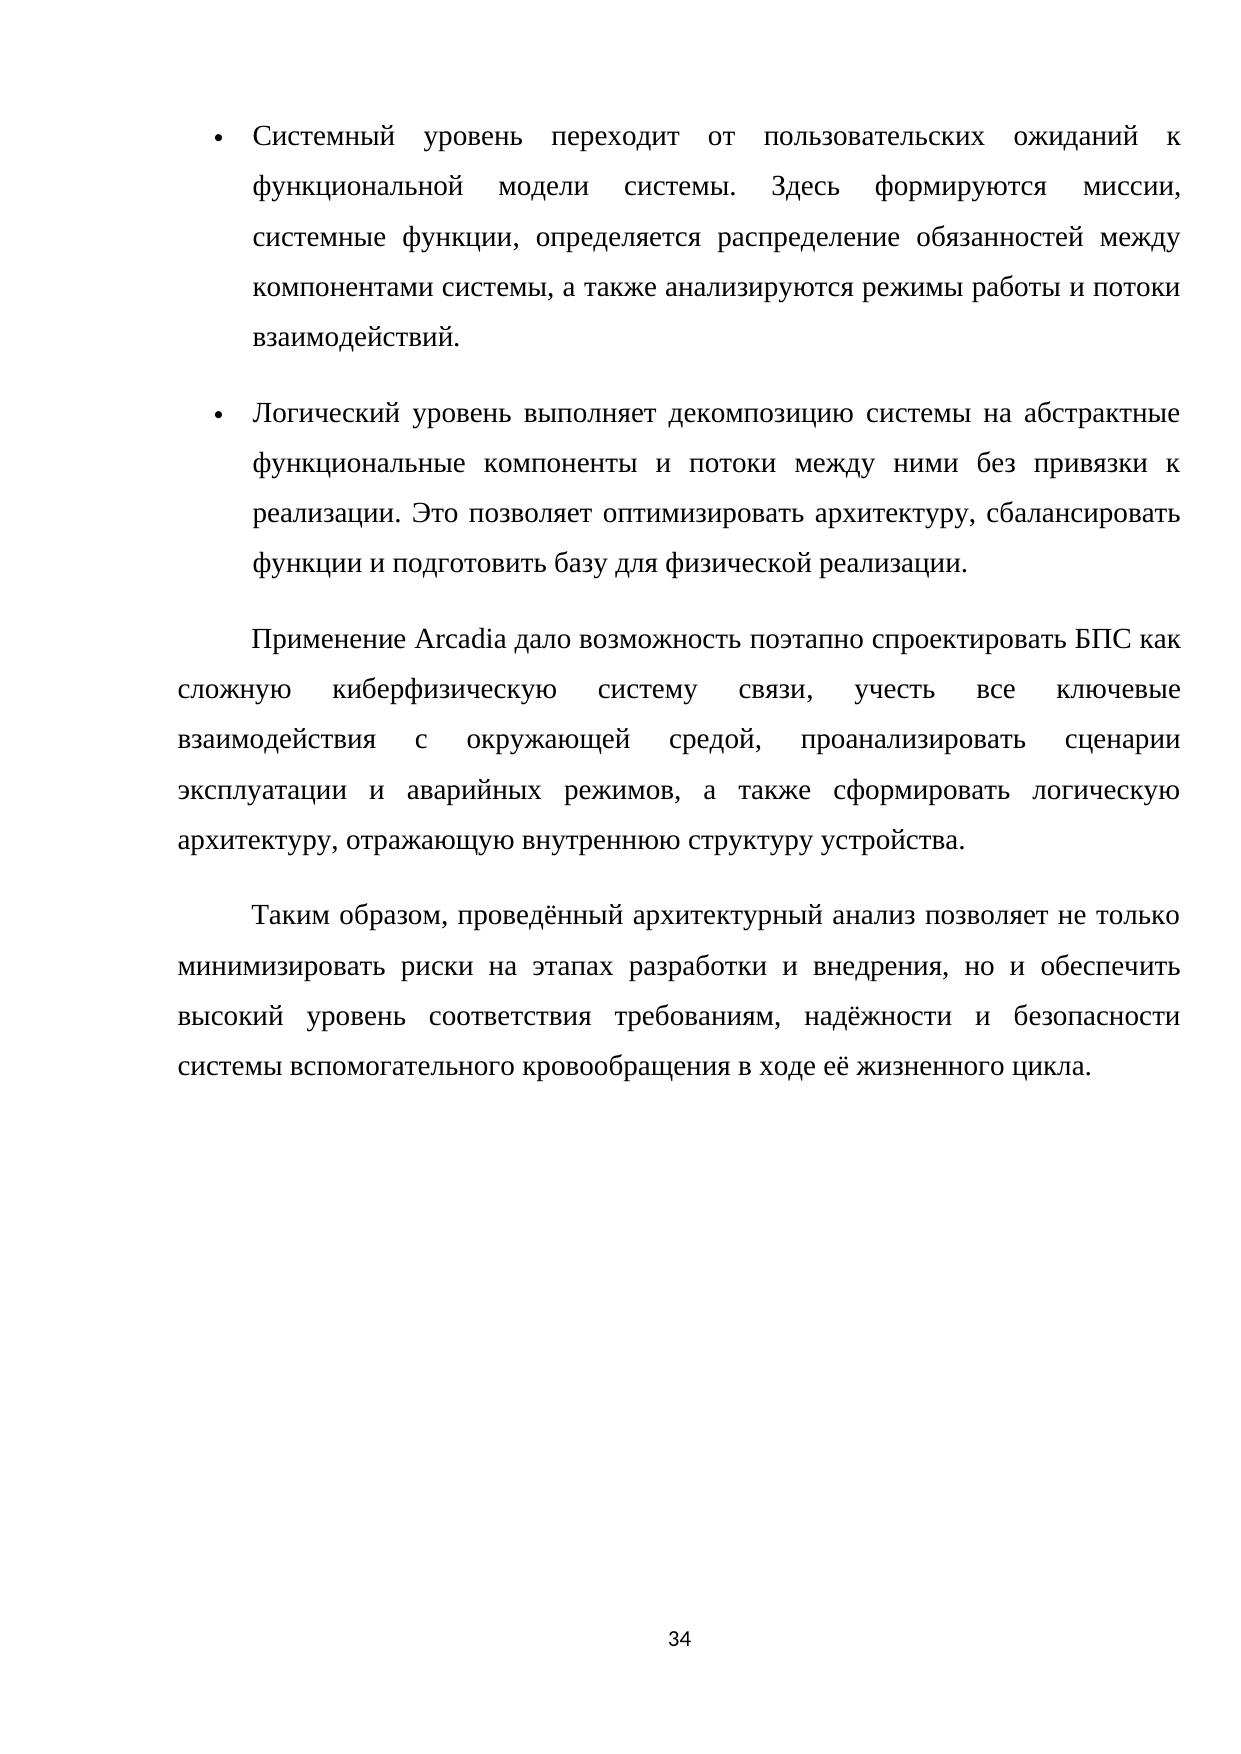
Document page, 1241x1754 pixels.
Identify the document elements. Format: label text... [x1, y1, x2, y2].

text Применение Arcadia дало возможность поэтапно спроектировать БПС как сложную киберфизическую систему связи, учесть все ключевые взаимодействия с окружающей средой, проанализировать сценарии эксплуатации и аварийных режимов, а также сформировать логическую архитектуру, отражающую внутреннюю структуру устройства. [177, 621, 1181, 856]
text Таким образом, проведённый архитектурный анализ позволяет не только минимизировать риски на этапах разработки и внедрения, но и обеспечить высокий уровень соответствия требованиям, надёжности и безопасности системы вспомогательного кровообращения в ходе её жизненного цикла. [177, 897, 1181, 1082]
list Логический уровень выполняет декомпозицию системы на абстрактные функциональные компоненты и потоки между ними без привязки к реализации. Это позволяет оптимизировать архитектуру, сбалансировать функции и подготовить базу для физической реализации. [215, 395, 1181, 579]
list Системный уровень переходит от пользовательских ожиданий к функциональной модели системы. Здесь формируются миссии, системные функции, определяется распределение обязанностей между компонентами системы, а также анализируются режимы работы и потоки взаимодействий. [215, 118, 1181, 353]
